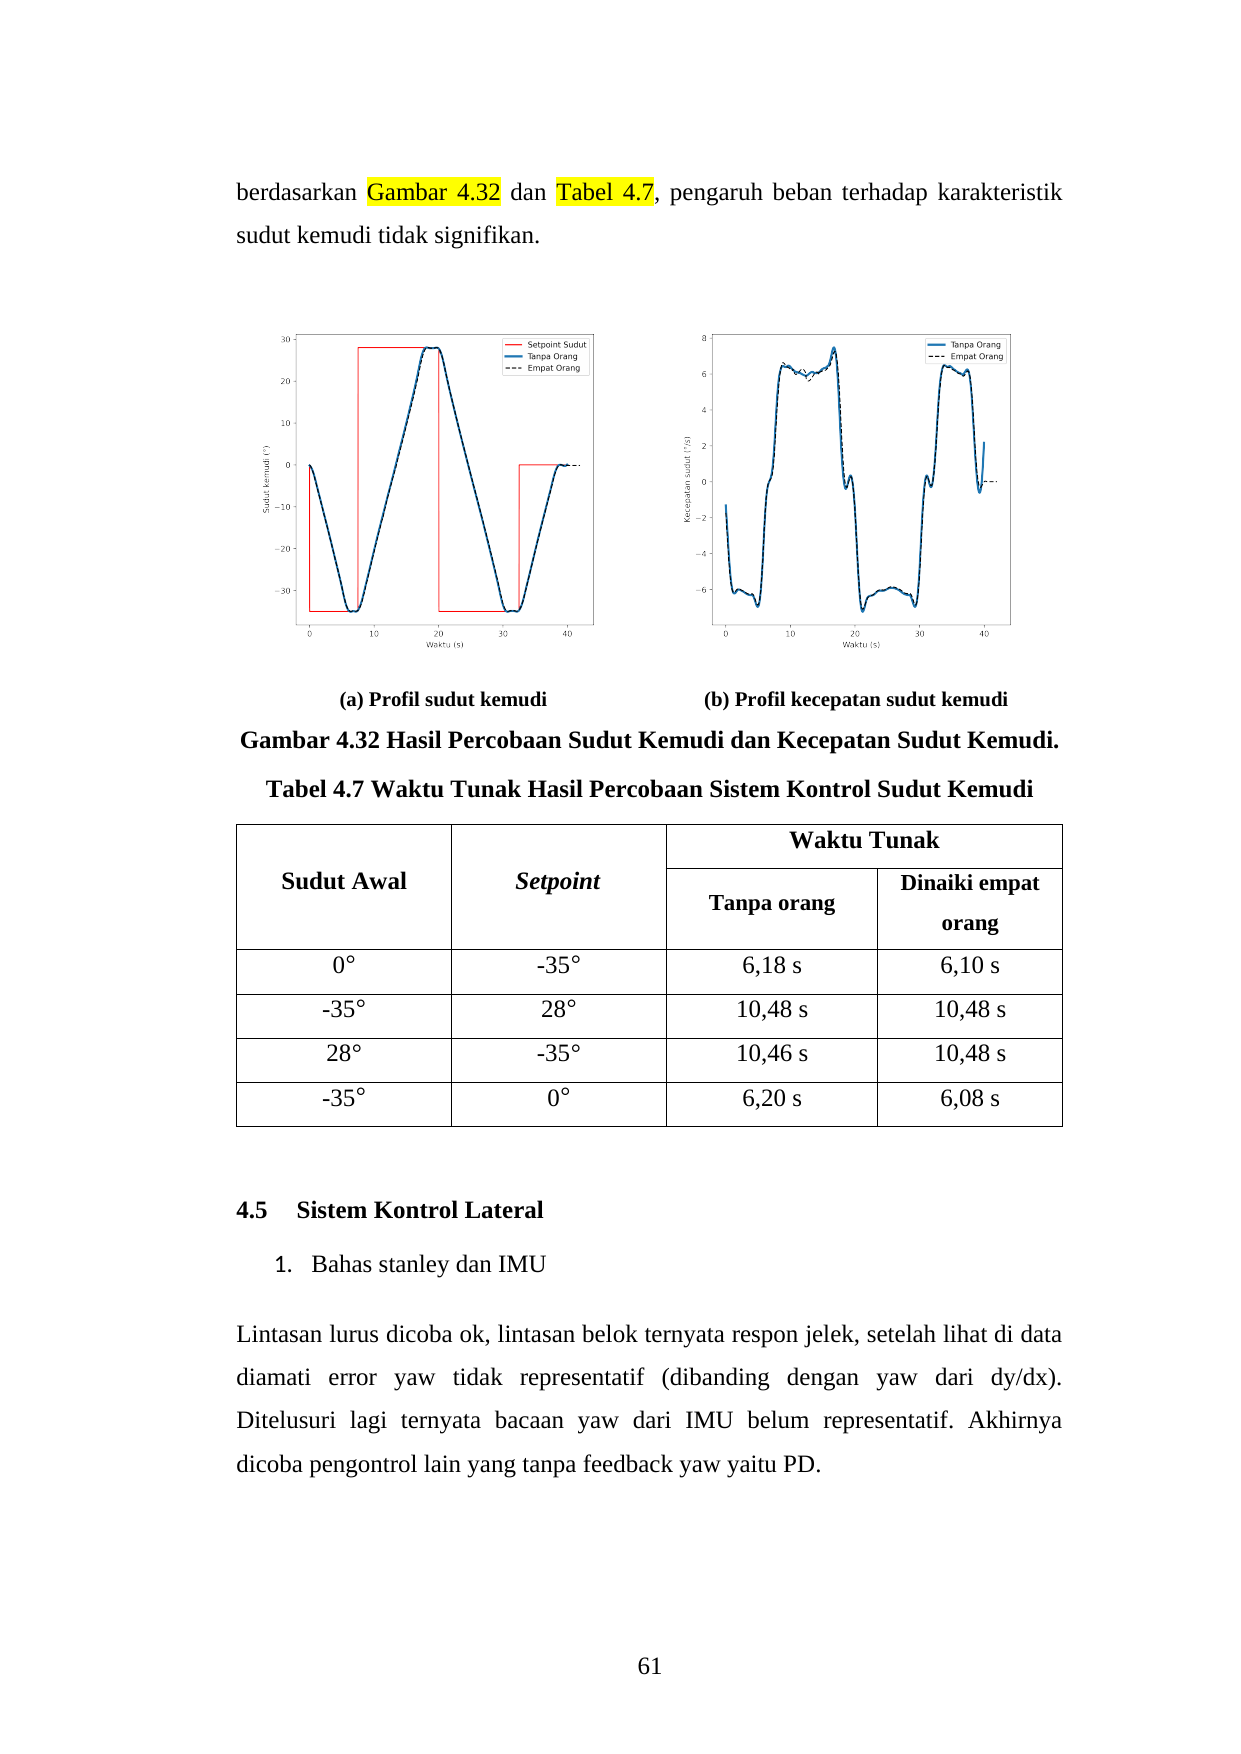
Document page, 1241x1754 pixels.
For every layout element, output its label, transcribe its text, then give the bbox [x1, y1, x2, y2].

table_header Sudut Awal [237, 825, 451, 949]
table_header Setpoint [452, 825, 666, 949]
table_cell Tanpa orang [667, 869, 877, 949]
table_cell 6,20 s [667, 1083, 877, 1126]
table_cell 10,48 s [878, 995, 1062, 1037]
table_cell 0 [237, 950, 451, 993]
table_cell -35 [452, 950, 666, 993]
table_cell 28 [452, 995, 666, 1037]
table_header Waktu Tunak [667, 825, 1062, 868]
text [236, 177, 1063, 249]
table_cell -35 [452, 1039, 666, 1082]
table_cell -35 [237, 995, 451, 1037]
table_cell Dinaiki empat orang [878, 869, 1062, 949]
picture [248, 288, 632, 673]
table_cell -35 [237, 1083, 451, 1126]
text Lintasan lurus dicoba ok, lintasan belok ternyata respon jelek, setelah lihat di data diamati error yaw tidak representatif (dibanding dengan yaw dari dy/dx). Ditelusuri lagi ternyata bacaan yaw dari IMU belum representatif. Akhirnya dicoba pengontrol lain yang tanpa feedback yaw yaitu PD. [236, 1319, 1063, 1477]
table_cell 28 [237, 1039, 451, 1082]
subtitle Sistem Kontrol Lateral [236, 1195, 1063, 1223]
picture [664, 288, 1048, 673]
table_cell 6,10 s [878, 950, 1062, 993]
table_header (a) Profil sudut kemudi [237, 289, 649, 725]
list Bahas stanley dan IMU [274, 1248, 1063, 1279]
table_cell 10,46 s [667, 1039, 877, 1082]
table_cell 0 [452, 1083, 666, 1126]
table_header (b) Profil kecepatan sudut kemudi [650, 289, 1062, 725]
table_cell 6,08 s [878, 1083, 1062, 1126]
table_cell 10,48 s [667, 995, 877, 1037]
table_cell 10,48 s [878, 1039, 1062, 1082]
table_cell 6,18 s [667, 950, 877, 993]
